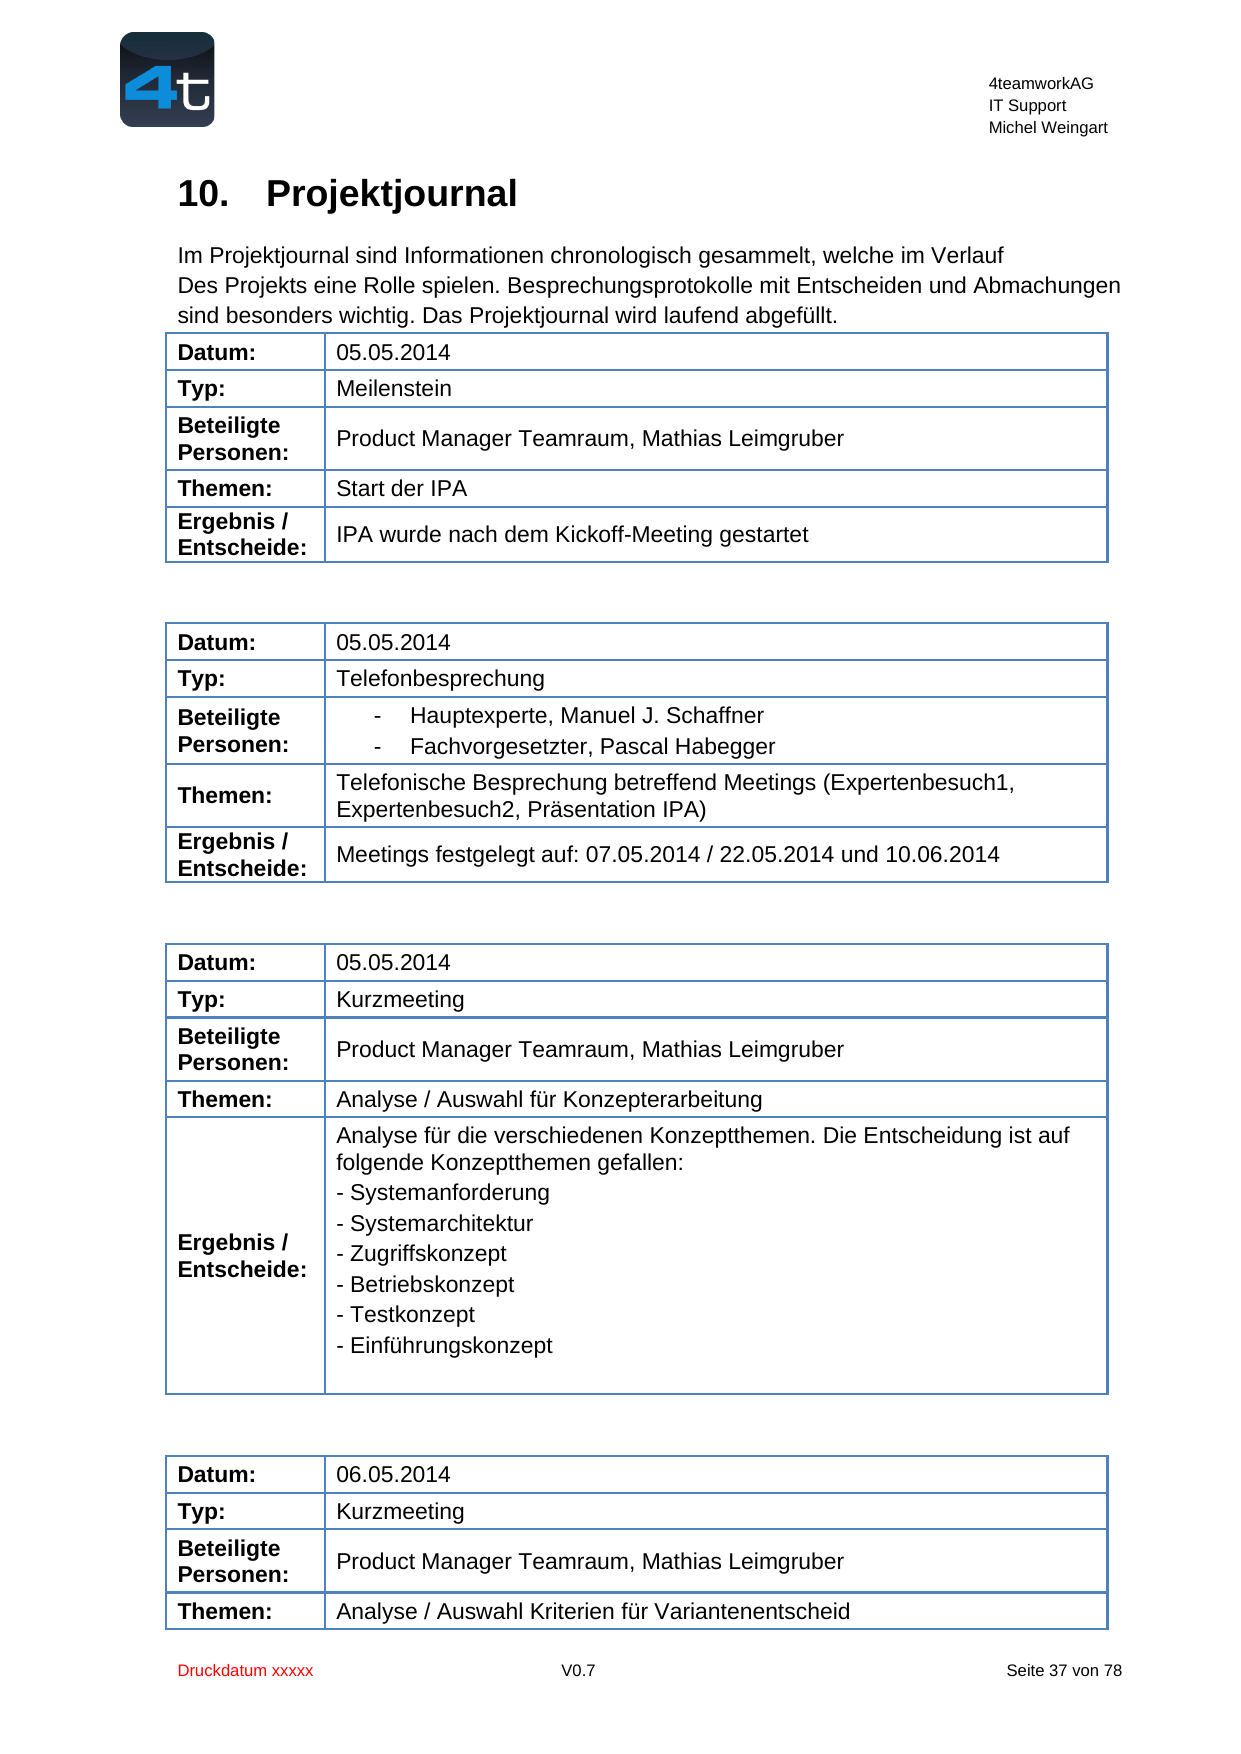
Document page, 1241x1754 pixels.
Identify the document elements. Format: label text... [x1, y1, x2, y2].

table_cell Ergebnis / Entscheide: [167, 828, 324, 881]
table_cell Kurzmeeting [326, 1494, 1106, 1528]
table_cell Typ: [167, 1494, 324, 1528]
table_cell Ergebnis / Entscheide: [167, 508, 324, 561]
table_header 05.05.2014 [326, 624, 1106, 659]
table_header Datum: [167, 1457, 324, 1492]
table_cell Themen: [167, 765, 324, 826]
table_cell Telefonbesprechung [326, 661, 1106, 696]
table_cell Themen: [167, 471, 324, 506]
table_header 05.05.2014 [326, 945, 1106, 979]
subtitle Projektjournal [177, 171, 1122, 214]
table_cell Typ: [167, 661, 324, 696]
text Im Projektjournal sind Informationen chronologisch gesammelt, welche im Verlauf [177, 242, 1122, 268]
table_header 05.05.2014 [326, 334, 1106, 369]
table_cell Product Manager Teamraum, Mathias Leimgruber [326, 1530, 1106, 1591]
text sind besonders wichtig. Das Projektjournal wird laufend abgefüllt. [177, 302, 1122, 328]
table_cell Meilenstein [326, 371, 1106, 406]
table_cell Hauptexperte, Manuel J. Schaffner Fachvorgesetzter, Pascal Habegger [326, 698, 1106, 763]
table_cell Analyse für die verschiedenen Konzeptthemen. Die Entscheidung ist auf folgende Konzeptthemen gefallen: - Systemanforderung - Systemarchitektur - Zugriffskonzept - Betriebskonzept - Testkonzept - Einführungskonzept [326, 1118, 1106, 1393]
picture [120, 32, 215, 127]
table_header Datum: [167, 624, 324, 659]
table_cell IPA wurde nach dem Kickoff-Meeting gestartet [326, 508, 1106, 561]
table_cell Analyse / Auswahl für Konzepterarbeitung [326, 1082, 1106, 1116]
table_cell Telefonische Besprechung betreffend Meetings (Expertenbesuch1, Expertenbesuch2, Präsentation IPA) [326, 765, 1106, 826]
table_header 06.05.2014 [326, 1457, 1106, 1492]
table_cell Meetings festgelegt auf: 07.05.2014 / 22.05.2014 und 10.06.2014 [326, 828, 1106, 881]
table_cell Typ: [167, 982, 324, 1016]
table_cell Beteiligte Personen: [167, 698, 324, 763]
table_cell Analyse / Auswahl Kriterien für Variantenentscheid [326, 1594, 1106, 1628]
table_header Datum: [167, 334, 324, 369]
table_cell Themen: [167, 1594, 324, 1628]
text Des Projekts eine Rolle spielen. Besprechungsprotokolle mit Entscheiden und Abmachungen [177, 272, 1122, 298]
table_cell Typ: [167, 371, 324, 406]
table_cell Product Manager Teamraum, Mathias Leimgruber [326, 408, 1106, 469]
table_cell Beteiligte Personen: [167, 1019, 324, 1079]
table_header Datum: [167, 945, 324, 979]
table_cell Kurzmeeting [326, 982, 1106, 1016]
table_cell Product Manager Teamraum, Mathias Leimgruber [326, 1019, 1106, 1079]
table_cell Themen: [167, 1082, 324, 1116]
table_cell Beteiligte Personen: [167, 1530, 324, 1591]
table_cell Ergebnis / Entscheide: [167, 1118, 324, 1393]
table_cell Beteiligte Personen: [167, 408, 324, 469]
table_cell Start der IPA [326, 471, 1106, 506]
